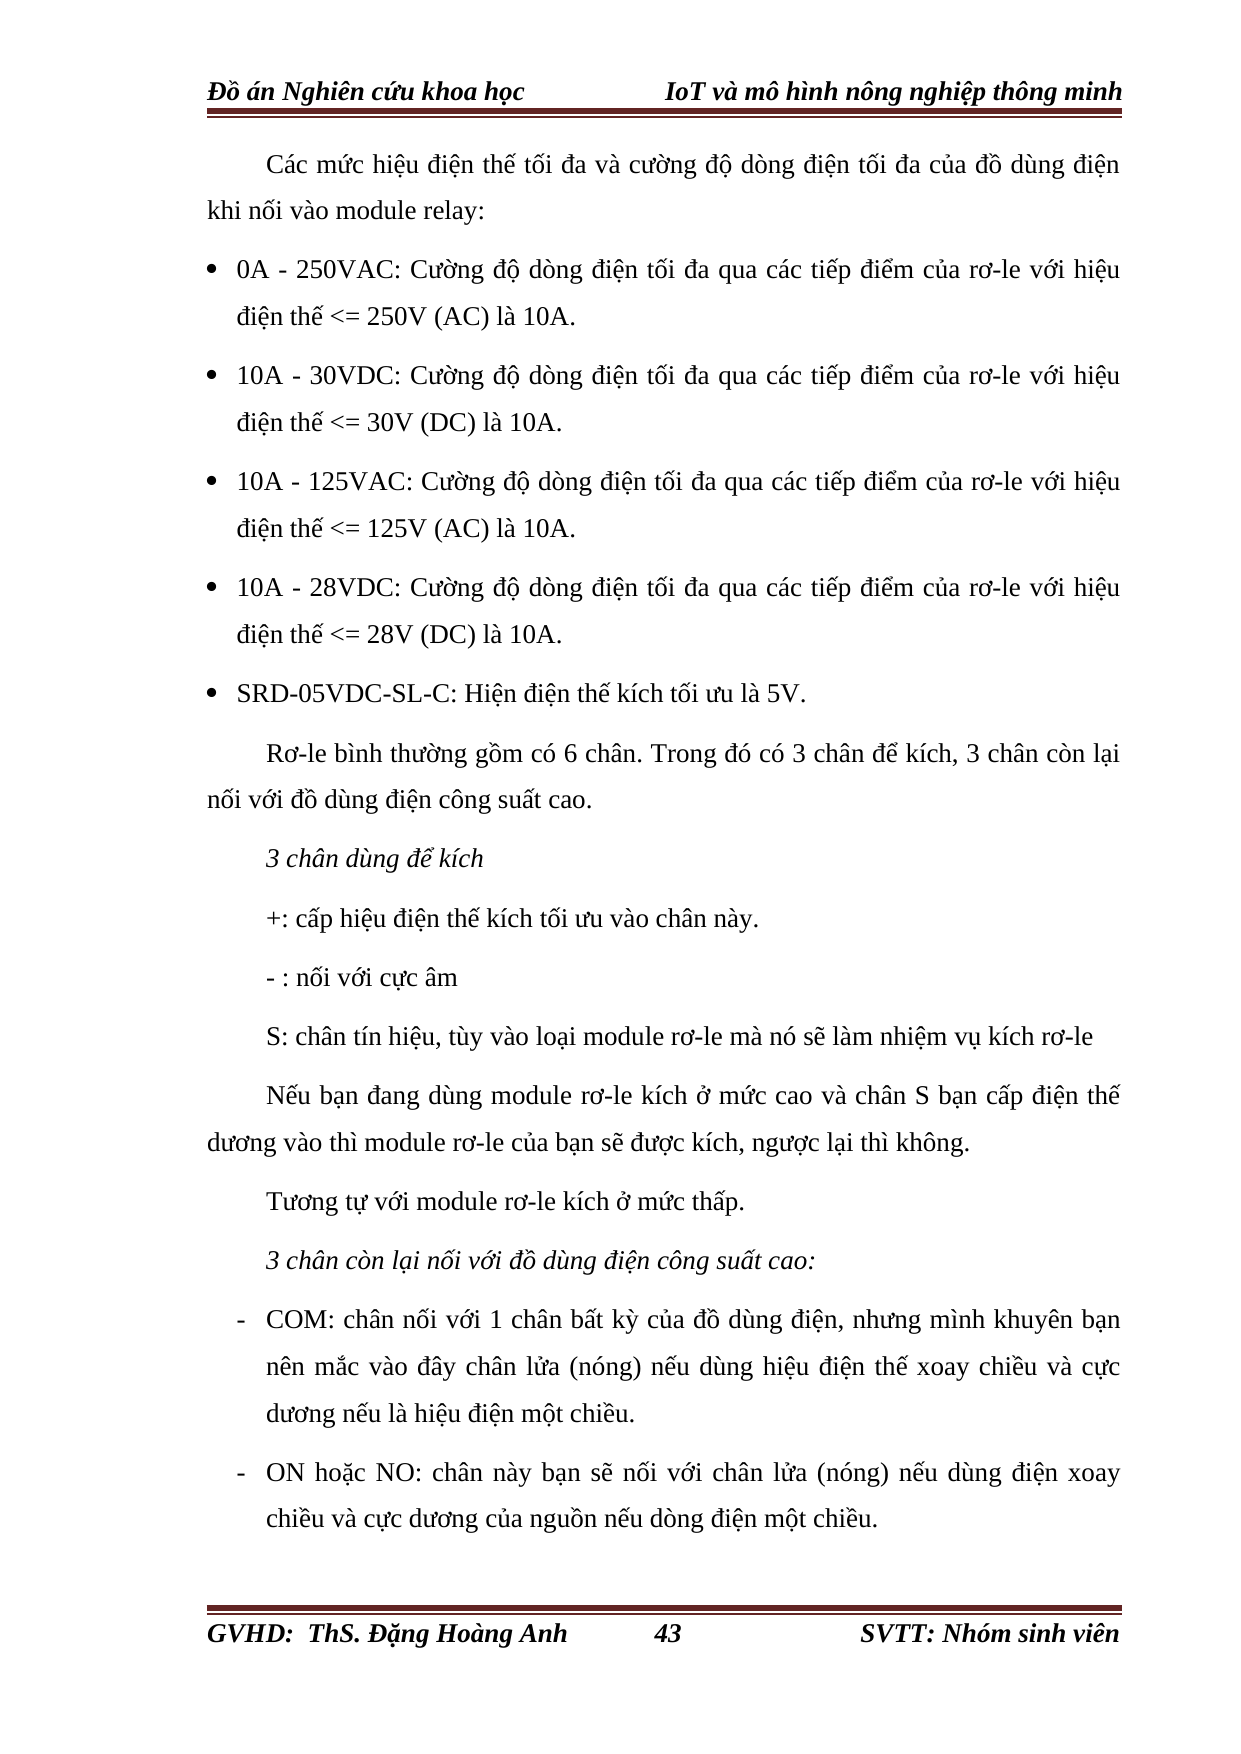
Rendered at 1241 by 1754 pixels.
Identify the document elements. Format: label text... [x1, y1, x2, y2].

text Các mức hiệu điện thế tối đa và cường độ dòng điện tối đa của đồ dùng điện khi nối vào module relay: [207, 148, 1122, 226]
list COM: chân nối với 1 chân bất kỳ của đồ dùng điện, nhưng mình khuyên bạn nên mắc vào đây chân lửa (nóng) nếu dùng hiệu điện thế xoay chiều và cực dương nếu là hiệu điện một chiều. [236, 1303, 1122, 1428]
list 10A - 30VDC: Cường độ dòng điện tối đa qua các tiếp điểm của rơ-le với hiệu điện thế <= 30V (DC) là 10A. [207, 359, 1122, 437]
list 10A - 28VDC: Cường độ dòng điện tối đa qua các tiếp điểm của rơ-le với hiệu điện thế <= 28V (DC) là 10A. [207, 571, 1122, 649]
text Rơ-le bình thường gồm có 6 chân. Trong đó có 3 chân để kích, 3 chân còn lại nối với đồ dùng điện công suất cao. [207, 737, 1122, 814]
text S: chân tín hiệu, tùy vào loại module rơ-le mà nó sẽ làm nhiệm vụ kích rơ-le [207, 1020, 1122, 1051]
text Tương tự với module rơ-le kích ở mức thấp. [207, 1185, 1122, 1216]
list 0A - 250VAC: Cường độ dòng điện tối đa qua các tiếp điểm của rơ-le với hiệu điện thế <= 250V (AC) là 10A. [207, 253, 1122, 331]
list ON hoặc NO: chân này bạn sẽ nối với chân lửa (nóng) nếu dùng điện xoay chiều và cực dương của nguồn nếu dòng điện một chiều. [236, 1456, 1122, 1534]
text +: cấp hiệu điện thế kích tối ưu vào chân này. [207, 902, 1122, 933]
text Nếu bạn đang dùng module rơ-le kích ở mức cao và chân S bạn cấp điện thế dương vào thì module rơ-le của bạn sẽ được kích, ngược lại thì không. [207, 1079, 1122, 1157]
text 3 chân còn lại nối với đồ dùng điện công suất cao: [207, 1244, 1122, 1275]
list SRD-05VDC-SL-C: Hiện điện thế kích tối ưu là 5V. [207, 677, 1122, 708]
text 3 chân dùng để kích [207, 842, 1122, 874]
text - : nối với cực âm [207, 961, 1122, 992]
list 10A - 125VAC: Cường độ dòng điện tối đa qua các tiếp điểm của rơ-le với hiệu điện thế <= 125V (AC) là 10A. [207, 465, 1122, 543]
